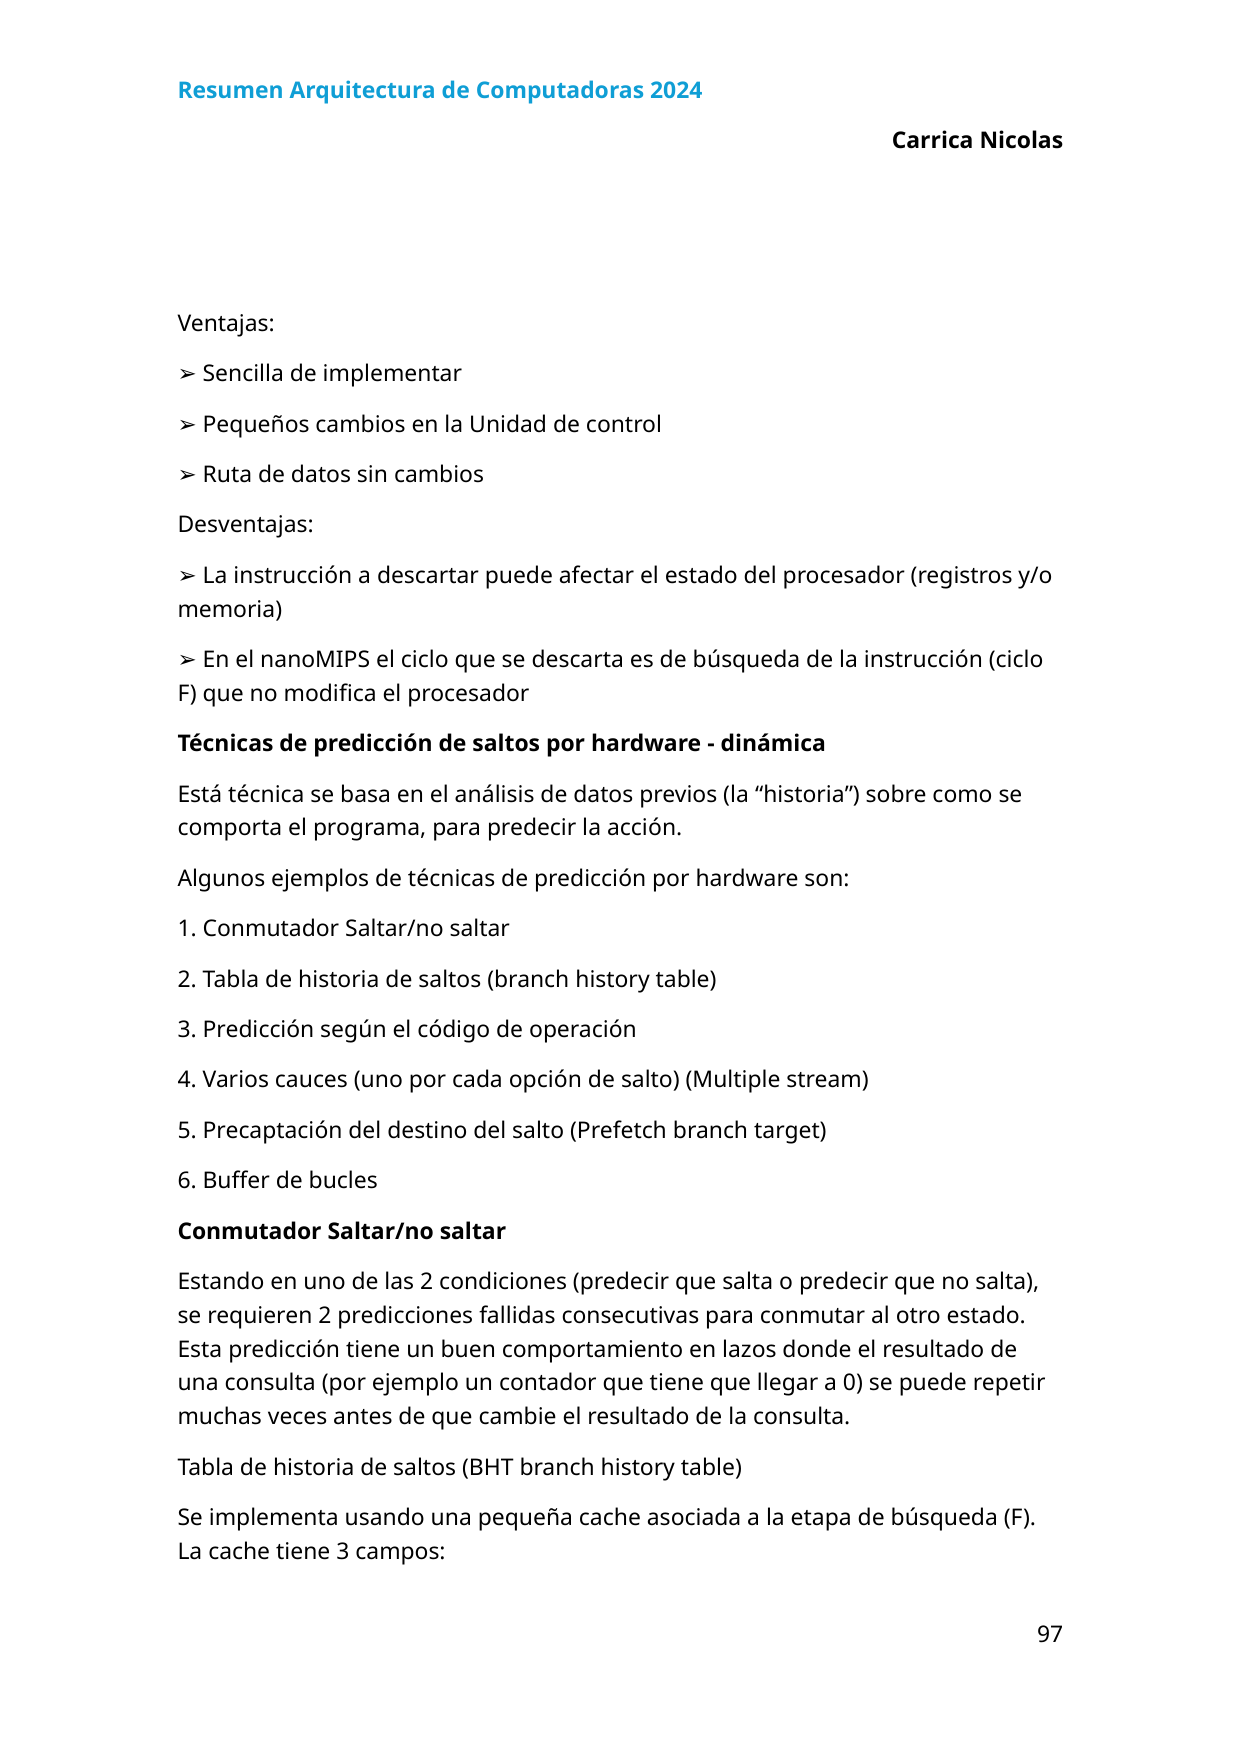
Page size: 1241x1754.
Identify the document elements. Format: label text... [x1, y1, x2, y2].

text 3. Predicción según el código de operación [177, 1013, 1063, 1044]
text 1. Conmutador Saltar/no saltar [177, 912, 1063, 943]
text Algunos ejemplos de técnicas de predicción por hardware son: [177, 862, 1063, 893]
text Se implementa usando una pequeña cache asociada a la etapa de búsqueda (F). La cache tiene 3 campos: [177, 1501, 1063, 1566]
text ➢ Sencilla de implementar [177, 357, 1063, 388]
text Técnicas de predicción de saltos por hardware - dinámica [177, 727, 1063, 758]
text ➢ Ruta de datos sin cambios [177, 458, 1063, 489]
text Ventajas: [177, 307, 1063, 338]
text Conmutador Saltar/no saltar [177, 1214, 1063, 1246]
text ➢ La instrucción a descartar puede afectar el estado del procesador (registros y/o memoria) [177, 559, 1063, 624]
text Desventajas: [177, 508, 1063, 539]
text 4. Varios cauces (uno por cada opción de salto) (Multiple stream) [177, 1063, 1063, 1094]
text 2. Tabla de historia de saltos (branch history table) [177, 962, 1063, 994]
text Estando en uno de las 2 condiciones (predecir que salta o predecir que no salta), se requieren 2 predicciones fallidas consecutivas para conmutar al otro estado. Esta predicción tiene un buen comportamiento en lazos donde el resultado de una consulta (por ejemplo un contador que tiene que llegar a 0) se puede repetir muchas veces antes de que cambie el resultado de la consulta. [177, 1265, 1063, 1431]
text 6. Buffer de bucles [177, 1164, 1063, 1195]
text ➢ En el nanoMIPS el ciclo que se descarta es de búsqueda de la instrucción (ciclo F) que no modifica el procesador [177, 643, 1063, 708]
text Está técnica se basa en el análisis de datos previos (la “historia”) sobre como se comporta el programa, para predecir la acción. [177, 777, 1063, 842]
text Tabla de historia de saltos (BHT branch history table) [177, 1450, 1063, 1482]
text 5. Precaptación del destino del salto (Prefetch branch target) [177, 1114, 1063, 1145]
text ➢ Pequeños cambios en la Unidad de control [177, 407, 1063, 439]
